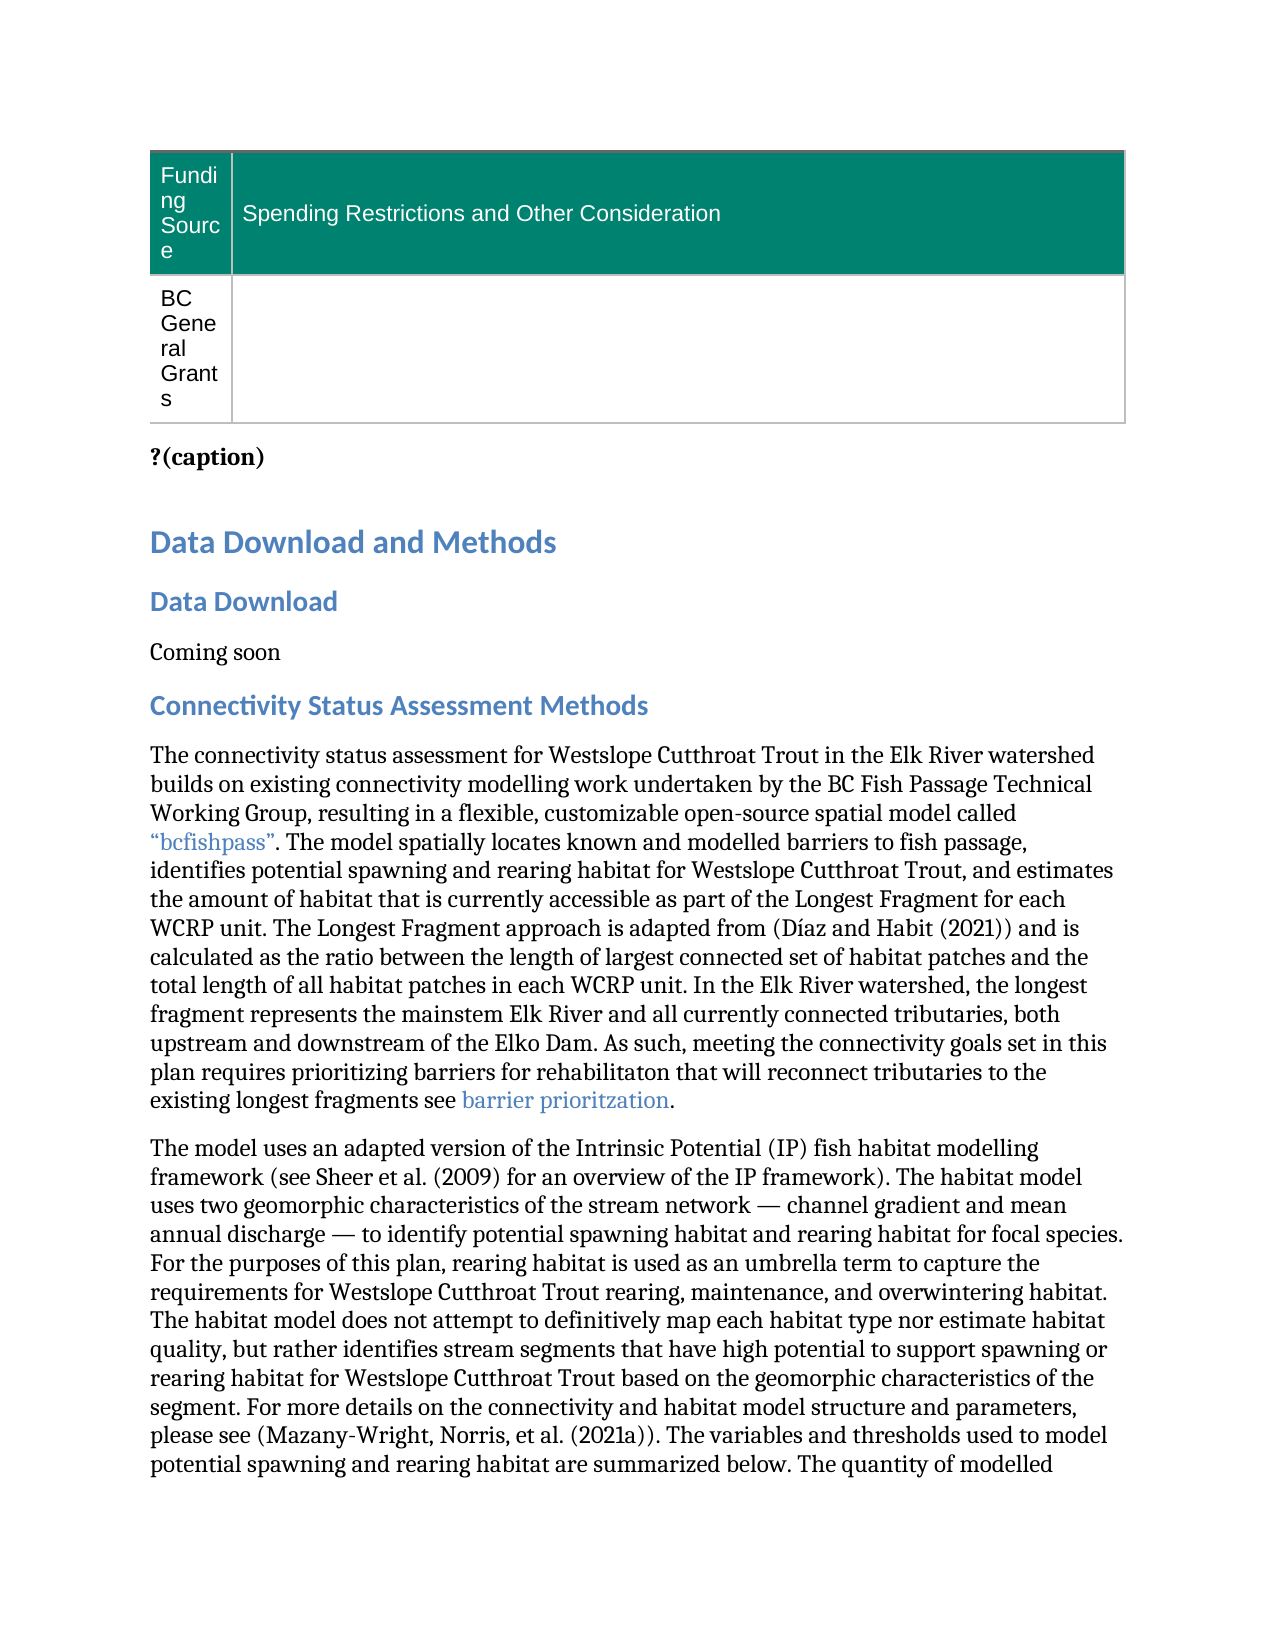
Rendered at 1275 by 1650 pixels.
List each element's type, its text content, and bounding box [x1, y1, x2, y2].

table_header Funding Source [150, 153, 231, 274]
text Coming soon [150, 637, 1125, 666]
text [150, 1134, 1125, 1479]
subtitle Connectivity Status Assessment Methods [150, 687, 1125, 723]
subtitle Data Download [150, 583, 1125, 619]
table_header Spending Restrictions and Other Consideration [233, 153, 1124, 274]
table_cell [233, 276, 1124, 422]
text The connectivity status assessment for Westslope Cutthroat Trout in the Elk River watershed builds on existing connectivity modelling work undertaken by the BC Fish Passage Technical Working Group, resulting in a flexible, customizable open-source spatial model called “bcfishpass”. The model spatially locates known and modelled barriers to fish passage, identifies potential spawning and rearing habitat for Westslope Cutthroat Trout, and estimates the amount of habitat that is currently accessible as part of the Longest Fragment for each WCRP unit. The Longest Fragment approach is adapted from (Díaz and Habit (2021)) and is calculated as the ratio between the length of largest connected set of habitat patches and the total length of all habitat patches in each WCRP unit. In the Elk River watershed, the longest fragment represents the mainstem Elk River and all currently connected tributaries, both upstream and downstream of the Elko Dam. As such, meeting the connectivity goals set in this plan requires prioritizing barriers for rehabilitaton that will reconnect tributaries to the existing longest fragments see barrier prioritzation. [150, 741, 1125, 1115]
subtitle Data Download and Methods [150, 521, 1125, 562]
text ?(caption) [150, 443, 1125, 471]
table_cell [150, 276, 231, 422]
